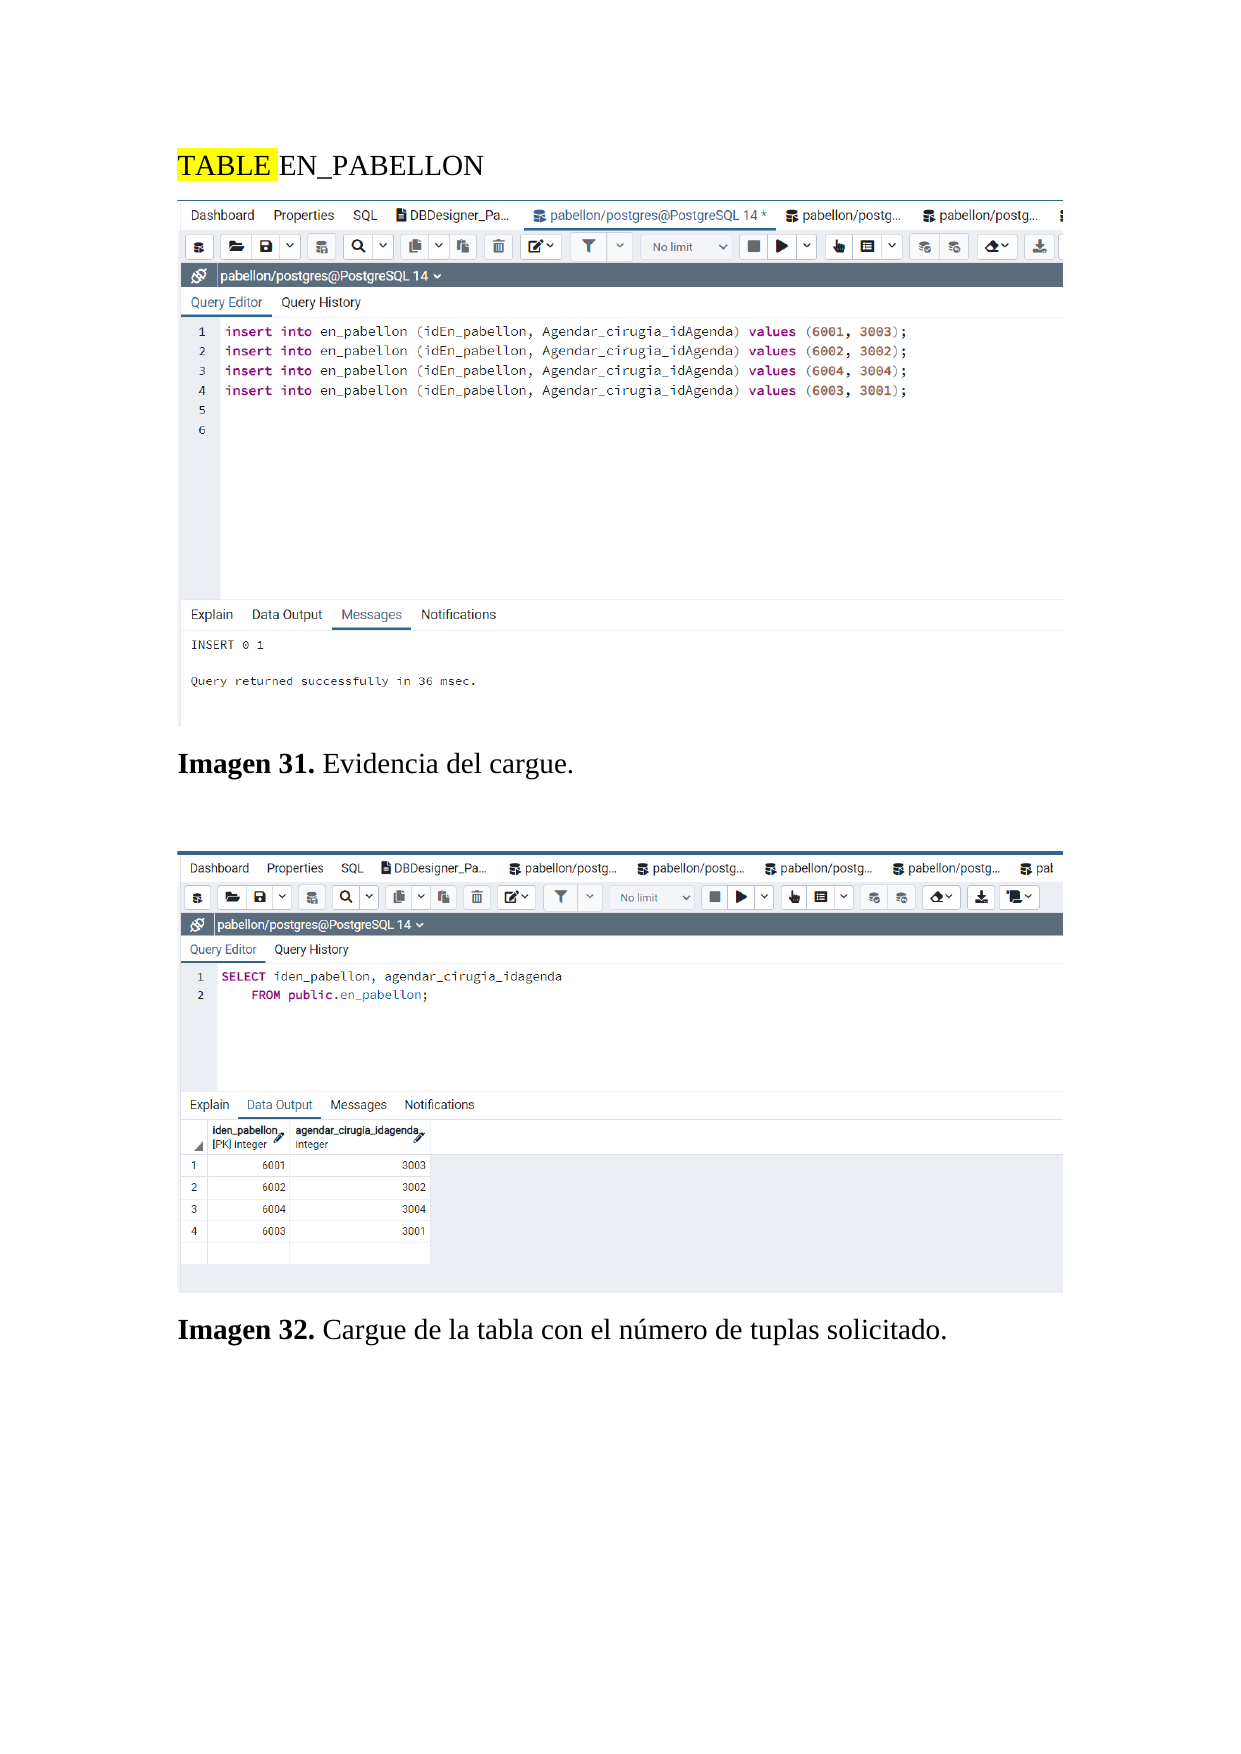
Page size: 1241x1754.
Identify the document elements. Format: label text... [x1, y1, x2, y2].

picture [177, 851, 1063, 1293]
text Imagen 31. Evidencia del cargue. [177, 746, 1063, 779]
text TABLE EN_PABELLON [278, 148, 1063, 181]
picture [177, 200, 1063, 727]
text Imagen 32. Cargue de la tabla con el número de tuplas solicitado. [177, 1312, 1063, 1345]
